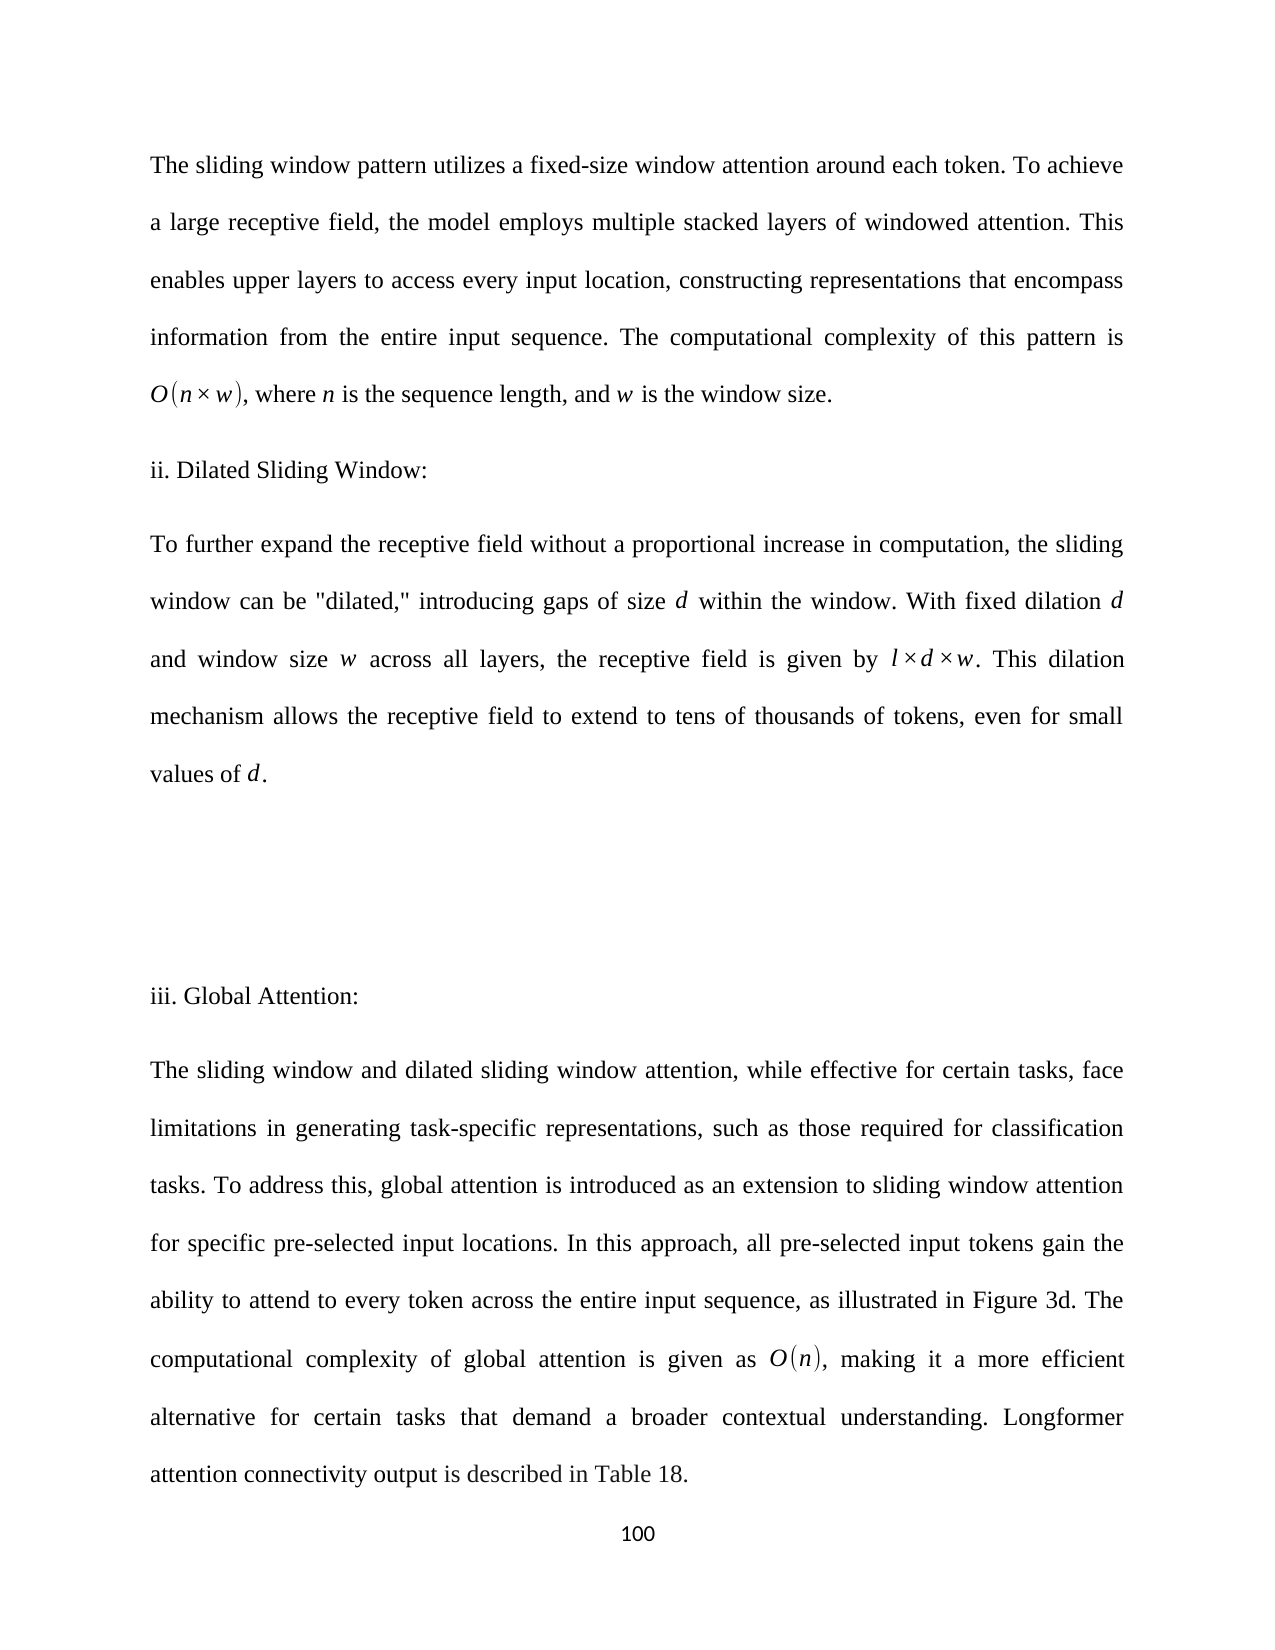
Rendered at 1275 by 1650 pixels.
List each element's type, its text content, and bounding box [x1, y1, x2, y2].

text The sliding window and dilated sliding window attention, while effective for certain tasks, face limitations in generating task-specific representations, such as those required for classification tasks. To address this, global attention is introduced as an extension to sliding window attention for specific pre-selected input locations. In this approach, all pre-selected input tokens gain the ability to attend to every token across the entire input sequence, as illustrated in Figure 3d. The computational complexity of global attention is given as , making it a more efficient alternative for certain tasks that demand a broader contextual understanding. Longformer attention connectivity output is described in Table 18. [150, 1056, 1125, 1488]
text The sliding window pattern utilizes a fixed-size window attention around each token. To achieve a large receptive field, the model employs multiple stacked layers of windowed attention. This enables upper layers to access every input location, constructing representations that encompass information from the entire input sequence. The computational complexity of this pattern is , where is the sequence length, and is the window size. [150, 150, 1125, 409]
text iii. Global Attention: [150, 981, 1125, 1010]
text ii. Dilated Sliding Window: [150, 455, 1125, 483]
text To further expand the receptive field without a proportional increase in computation, the sliding window can be "dilated," introducing gaps of size within the window. With fixed dilation and window size across all layers, the receptive field is given by . This dilation mechanism allows the receptive field to extend to tens of thousands of tokens, even for small values of . [150, 529, 1125, 788]
